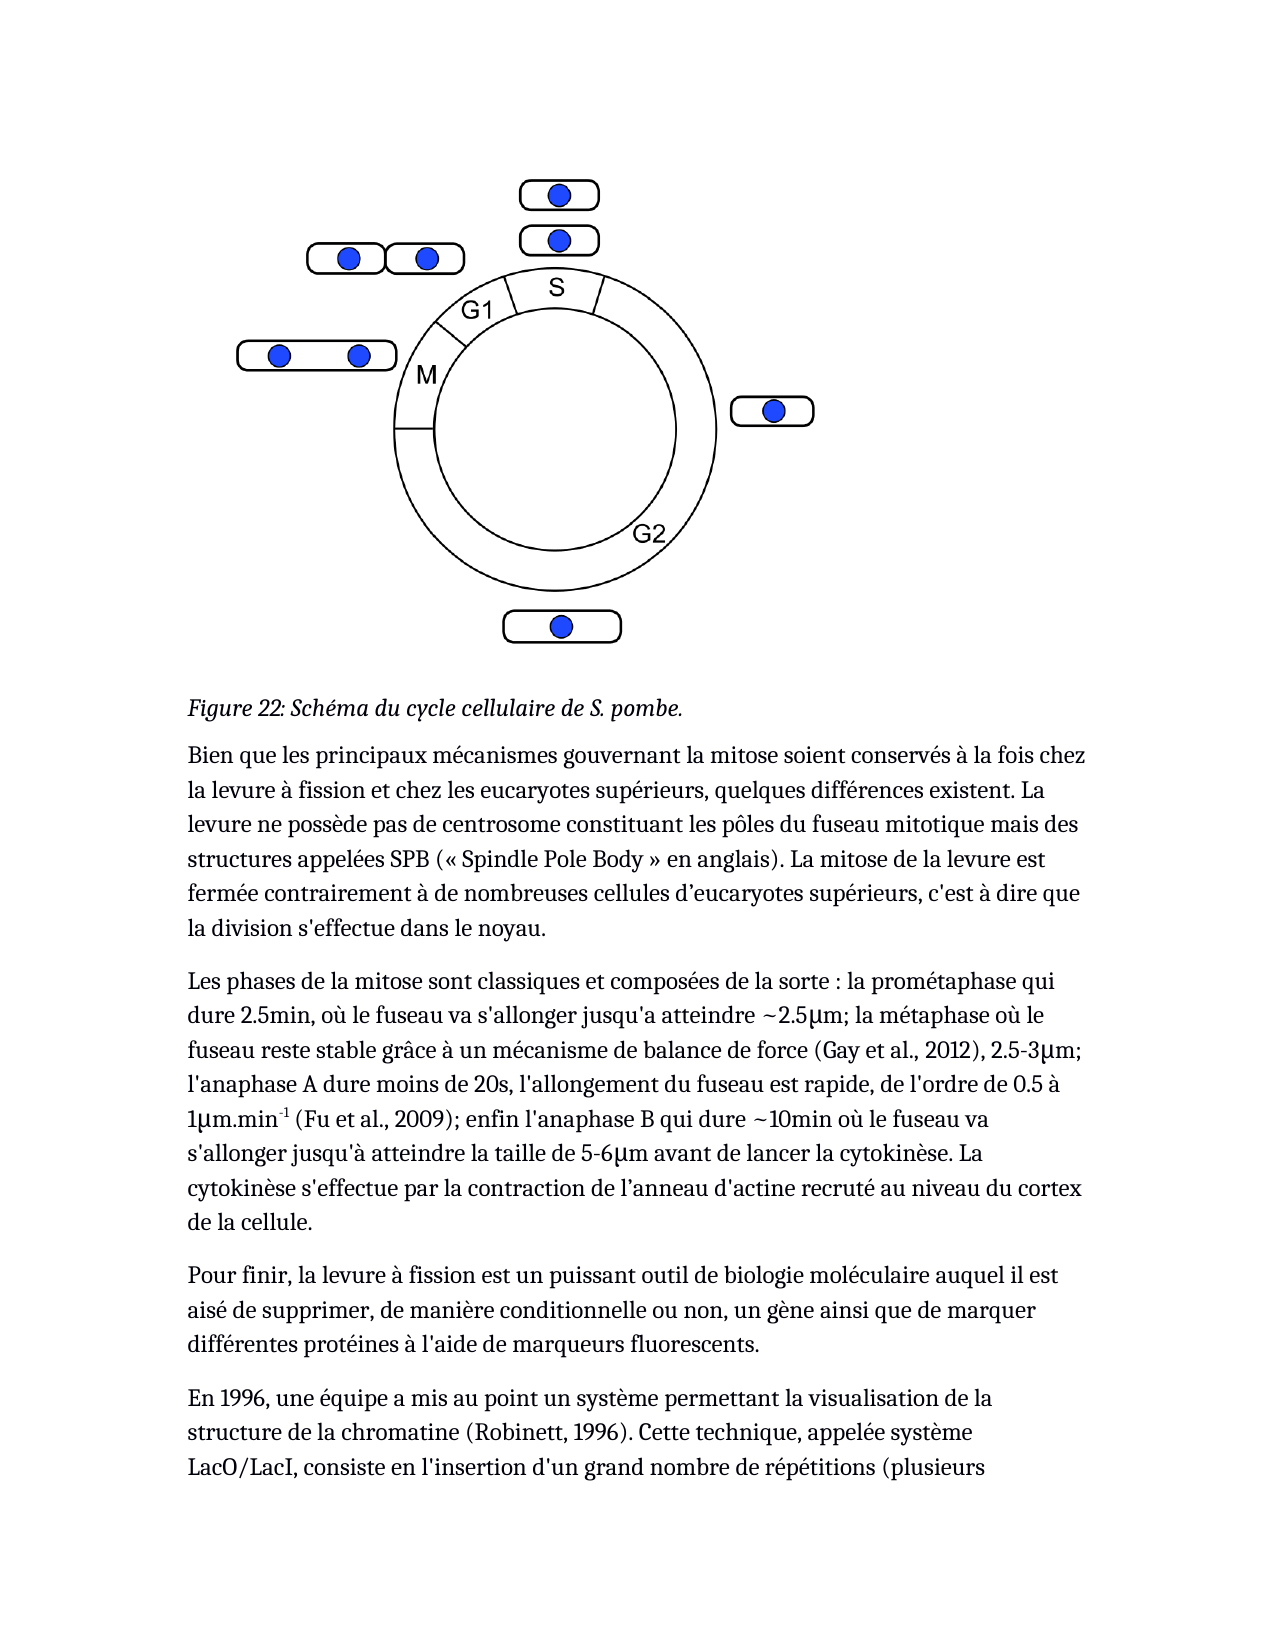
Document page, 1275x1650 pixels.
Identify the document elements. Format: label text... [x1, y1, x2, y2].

text Pour finir, la levure à fission est un puissant outil de biologie moléculaire auquel il est aisé de supprimer, de manière conditionnelle ou non, un gène ainsi que de marquer différentes protéines à l'aide de marqueurs fluorescents. [187, 1261, 1087, 1359]
text Figure 22: Schéma du cycle cellulaire de S. pombe. [187, 694, 1087, 722]
text Les phases de la mitose sont classiques et composées de la sorte : la prométaphase qui dure 2.5min, où le fuseau va s'allonger jusqu'a atteindre ~2.5μm; la métaphase où le fuseau reste stable grâce à un mécanisme de balance de force (Gay et al., 2012), 2.5-3μm; l'anaphase A dure moins de 20s, l'allongement du fuseau est rapide, de l'ordre de 0.5 à 1μm.min-1 (Fu et al., 2009); enfin l'anaphase B qui dure ~10min où le fuseau va s'allonger jusqu'à atteindre la taille de 5-6μm avant de lancer la cytokinèse. La cytokinèse s'effectue par la contraction de l’anneau d'actine recruté au niveau du cortex de la cellule. [187, 967, 1087, 1237]
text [187, 1384, 1087, 1481]
picture [206, 150, 844, 673]
text Bien que les principaux mécanismes gouvernant la mitose soient conservés à la fois chez la levure à fission et chez les eucaryotes supérieurs, quelques différences existent. La levure ne possède pas de centrosome constituant les pôles du fuseau mitotique mais des structures appelées SPB (« Spindle Pole Body » en anglais). La mitose de la levure est fermée contrairement à de nombreuses cellules d’eucaryotes supérieurs, c'est à dire que la division s'effectue dans le noyau. [187, 741, 1087, 942]
